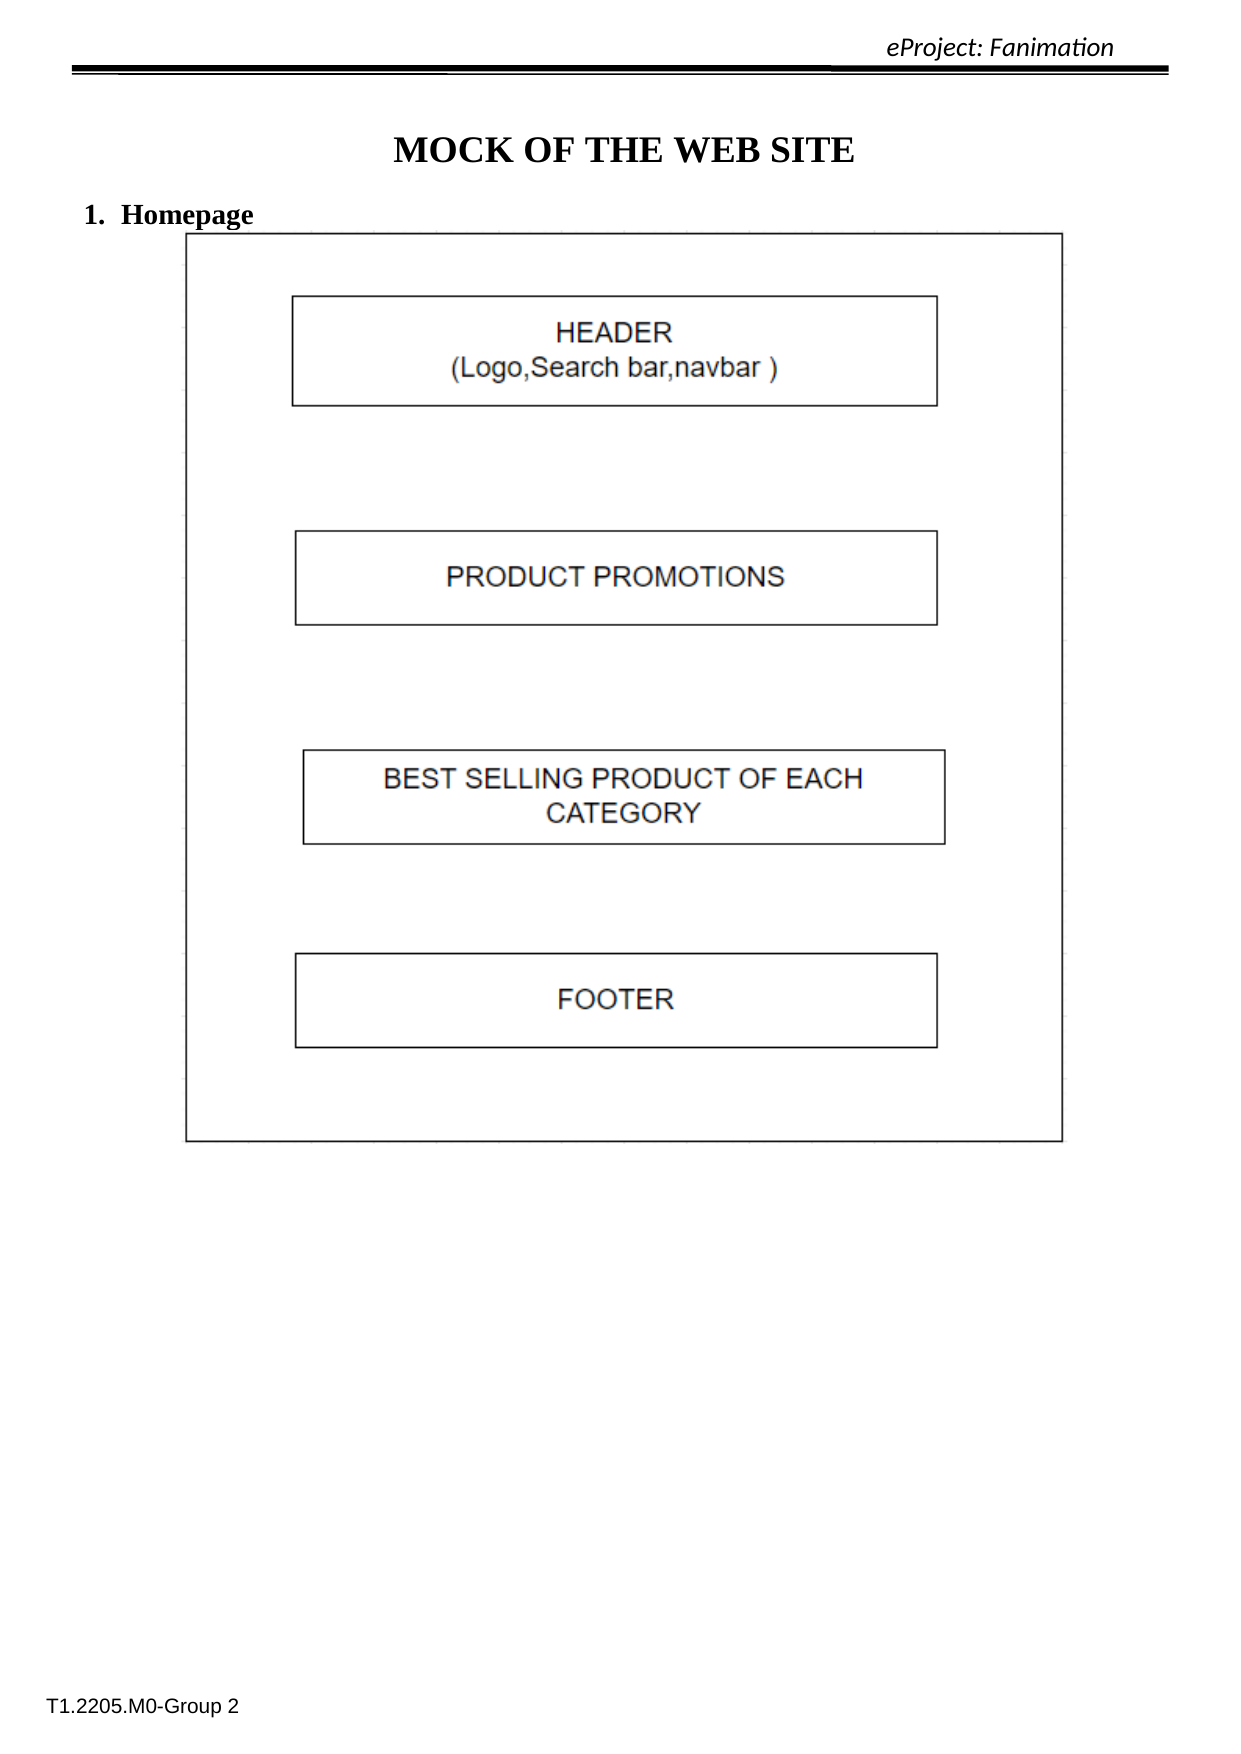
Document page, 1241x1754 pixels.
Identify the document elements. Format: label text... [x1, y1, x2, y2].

list Homepage [83, 197, 1203, 231]
picture [181, 230, 1068, 1144]
subtitle MOCK OF THE WEB SITE [46, 128, 1203, 171]
